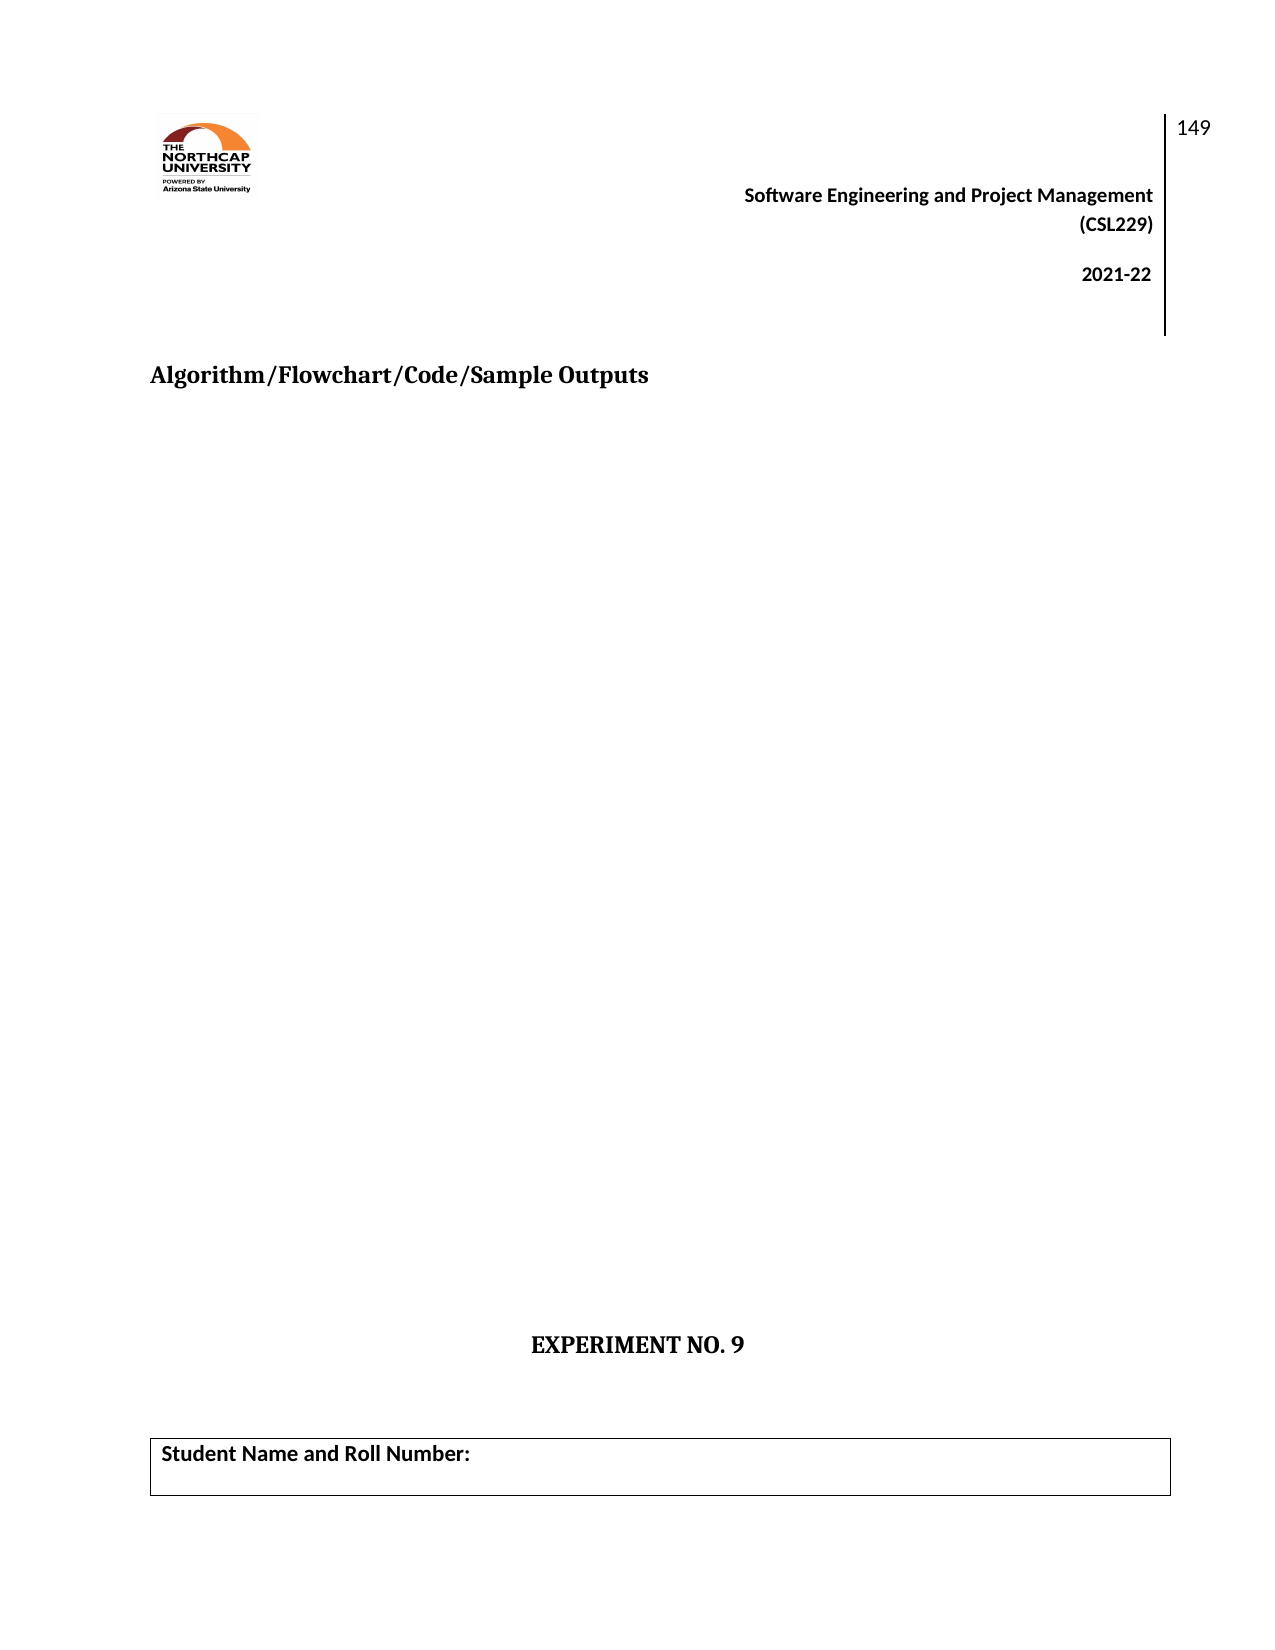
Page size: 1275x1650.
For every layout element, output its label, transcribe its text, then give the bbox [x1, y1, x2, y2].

table_header Student Name and Roll Number: [151, 1439, 1170, 1495]
picture [155, 113, 260, 202]
text EXPERIMENT NO. 9 [150, 1331, 1125, 1359]
text Algorithm/Flowchart/Code/Sample Outputs [150, 361, 1125, 390]
